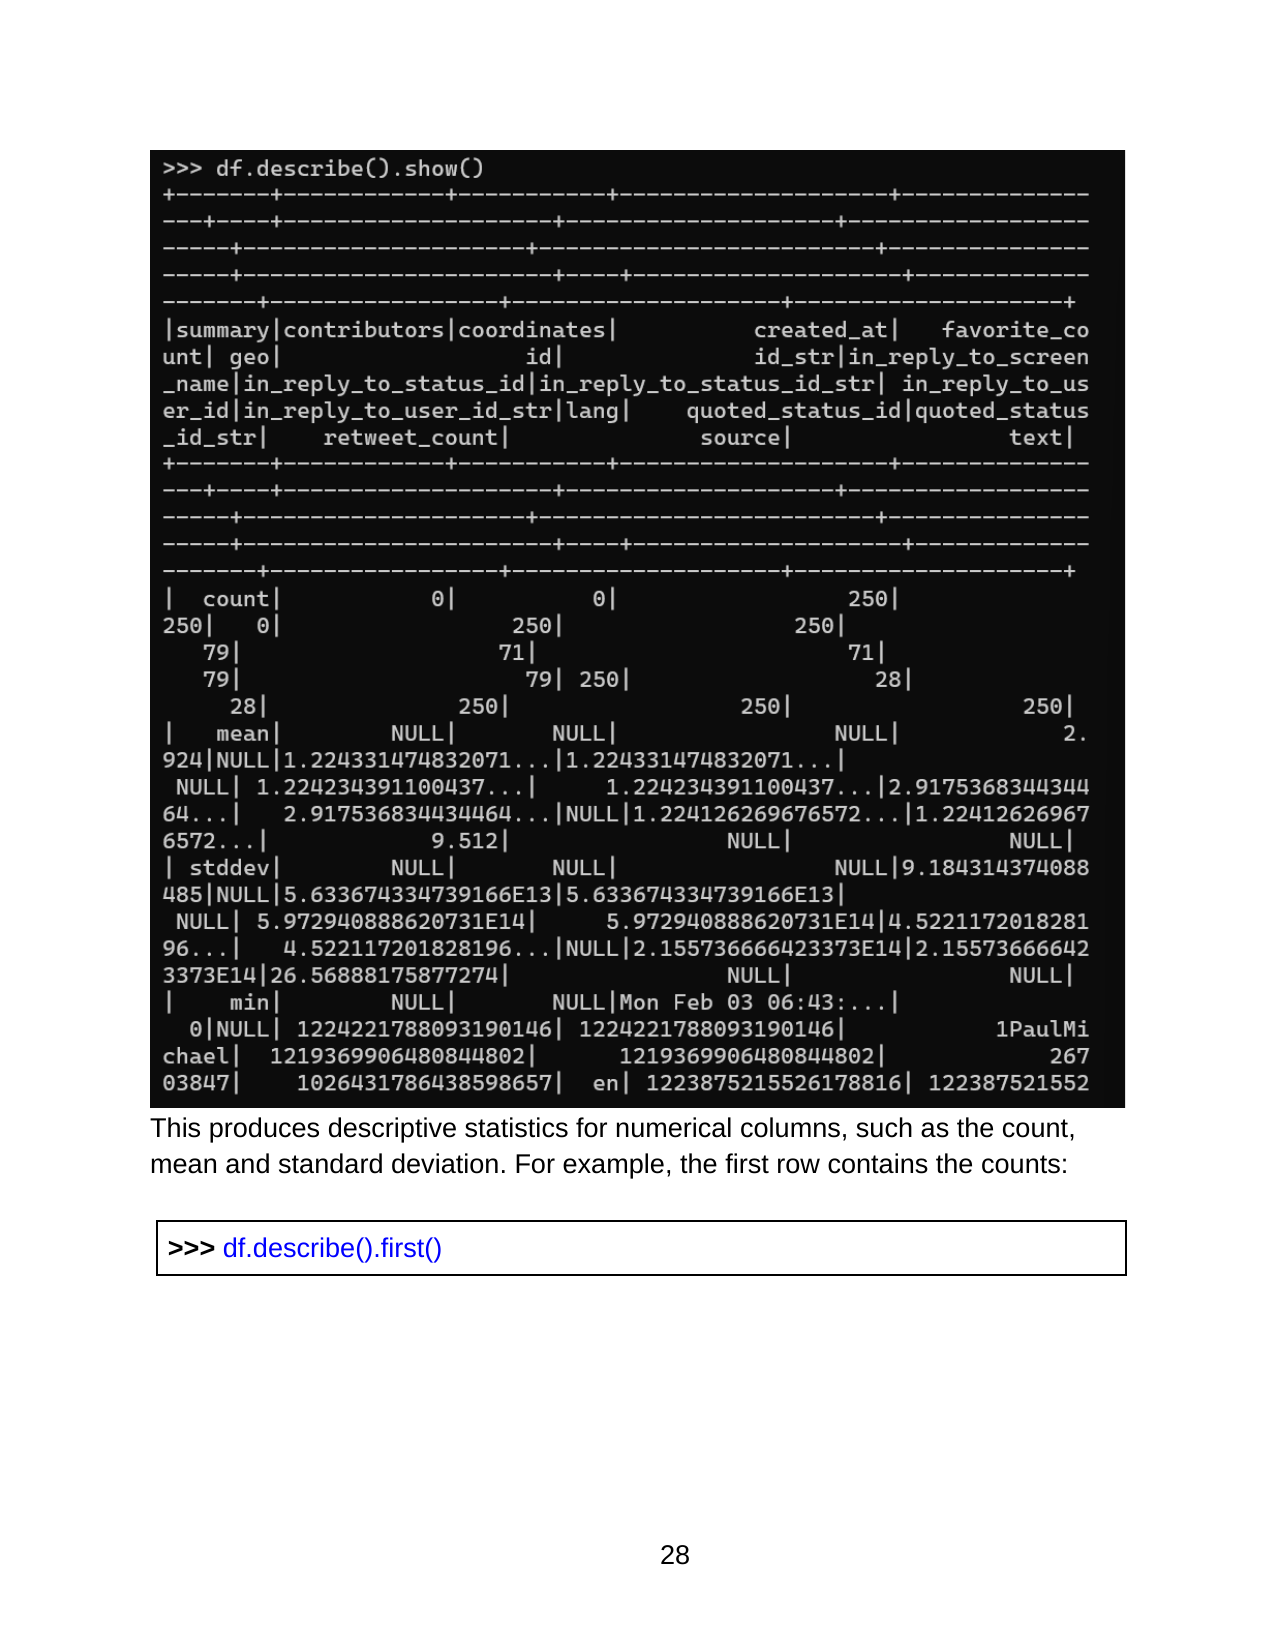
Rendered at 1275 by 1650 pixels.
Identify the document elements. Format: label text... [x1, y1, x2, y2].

picture [150, 150, 1125, 1108]
text This produces descriptive statistics for numerical columns, such as the count, mean and standard deviation. For example, the first row contains the counts: [150, 1112, 1125, 1179]
table_header >>> df.describe().first() [158, 1222, 1125, 1274]
